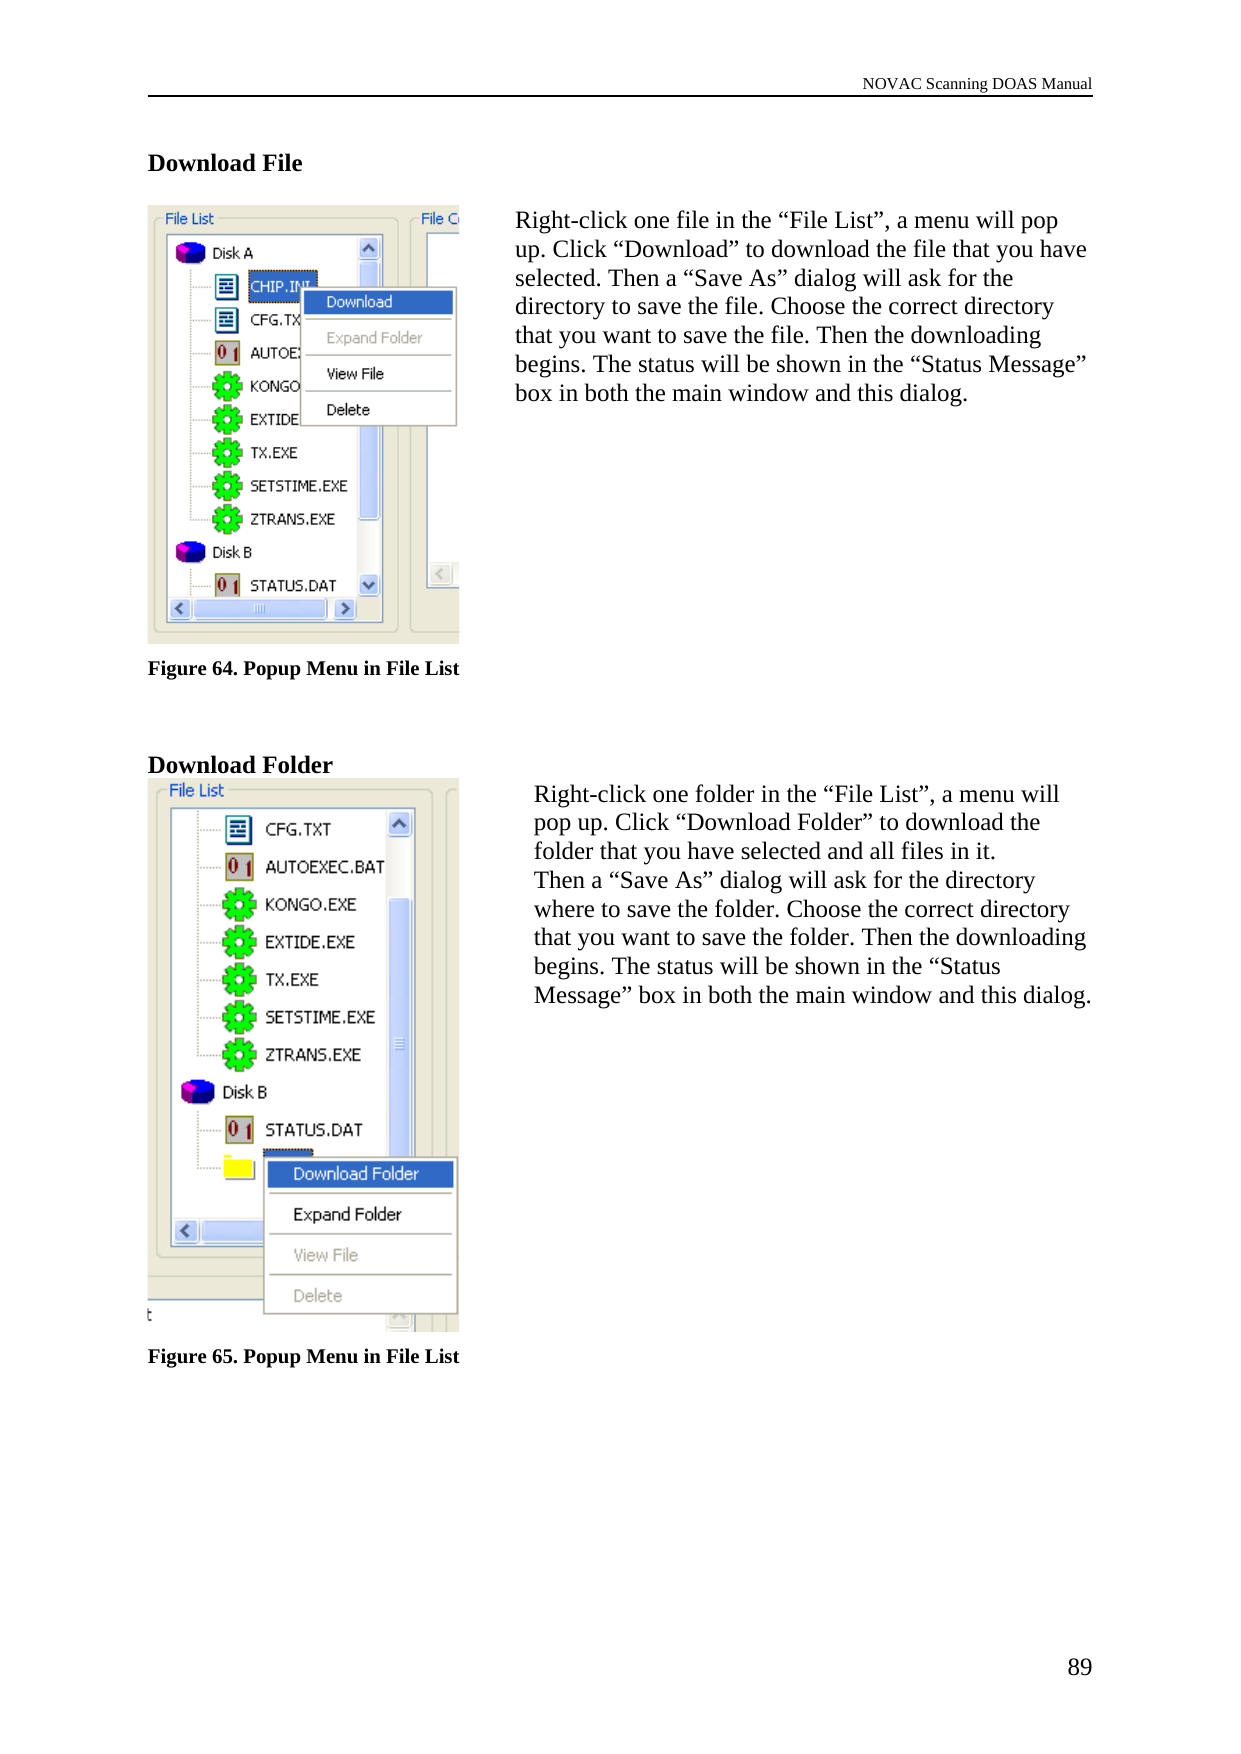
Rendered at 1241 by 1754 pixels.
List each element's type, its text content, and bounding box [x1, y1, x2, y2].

table_header Figure 64. Popup Menu in File List [136, 205, 504, 721]
table_header Figure 65. Popup Menu in File List [136, 779, 522, 1381]
subtitle Download File [148, 148, 1093, 176]
table_header Right-click one folder in the “File List”, a menu will pop up. Click “Download Folder” to download the folder that you have selected and all files in it. Then a “Save As” dialog will ask for the directory where to save the folder. Choose the correct directory that you want to save the folder. Then the downloading begins. The status will be shown in the “Status Message” box in both the main window and this dialog. [523, 779, 1104, 1381]
table_header Right-click one file in the “File List”, a menu will pop up. Click “Download” to download the file that you have selected. Then a “Save As” dialog will ask for the directory to save the file. Choose the correct directory that you want to save the file. Then the downloading begins. The status will be shown in the “Status Message” box in both the main window and this dialog. [504, 205, 1104, 721]
picture [147, 205, 460, 644]
subtitle Download Folder [148, 750, 1093, 779]
picture [147, 778, 460, 1332]
